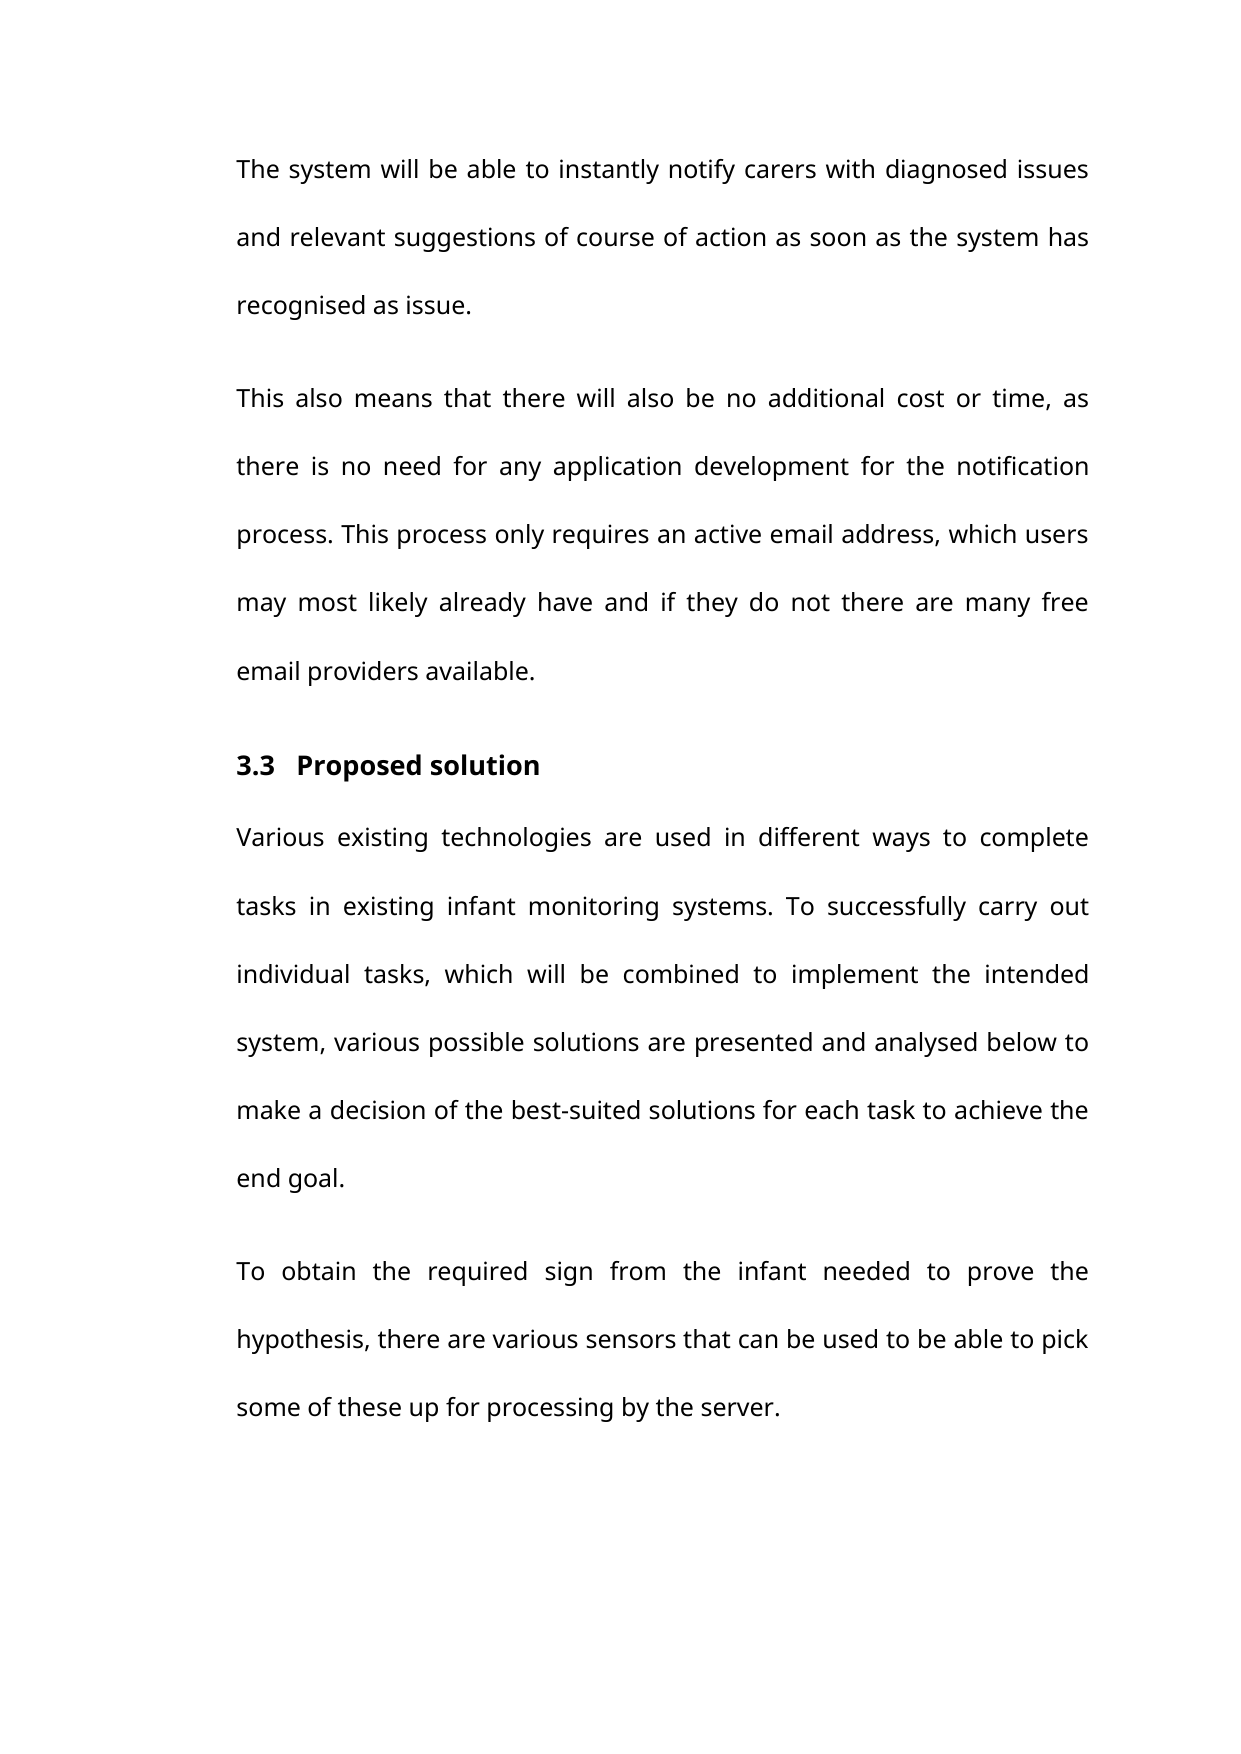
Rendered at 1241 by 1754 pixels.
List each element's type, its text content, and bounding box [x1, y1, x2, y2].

text The system will be able to instantly notify carers with diagnosed issues and relevant suggestions of course of action as soon as the system has recognised as issue. [236, 151, 1090, 322]
subtitle Proposed solution [236, 746, 1090, 783]
text To obtain the required sign from the infant needed to prove the hypothesis, there are various sensors that can be used to be able to pick some of these up for processing by the server. [236, 1254, 1090, 1424]
text This also means that there will also be no additional cost or time, as there is no need for any application development for the notification process. This process only requires an active email address, which users may most likely already have and if they do not there are many free email providers available. [236, 381, 1090, 687]
text Various existing technologies are used in different ways to complete tasks in existing infant monitoring systems. To successfully carry out individual tasks, which will be combined to implement the intended system, various possible solutions are presented and analysed below to make a decision of the best-suited solutions for each task to achieve the end goal. [236, 820, 1090, 1195]
